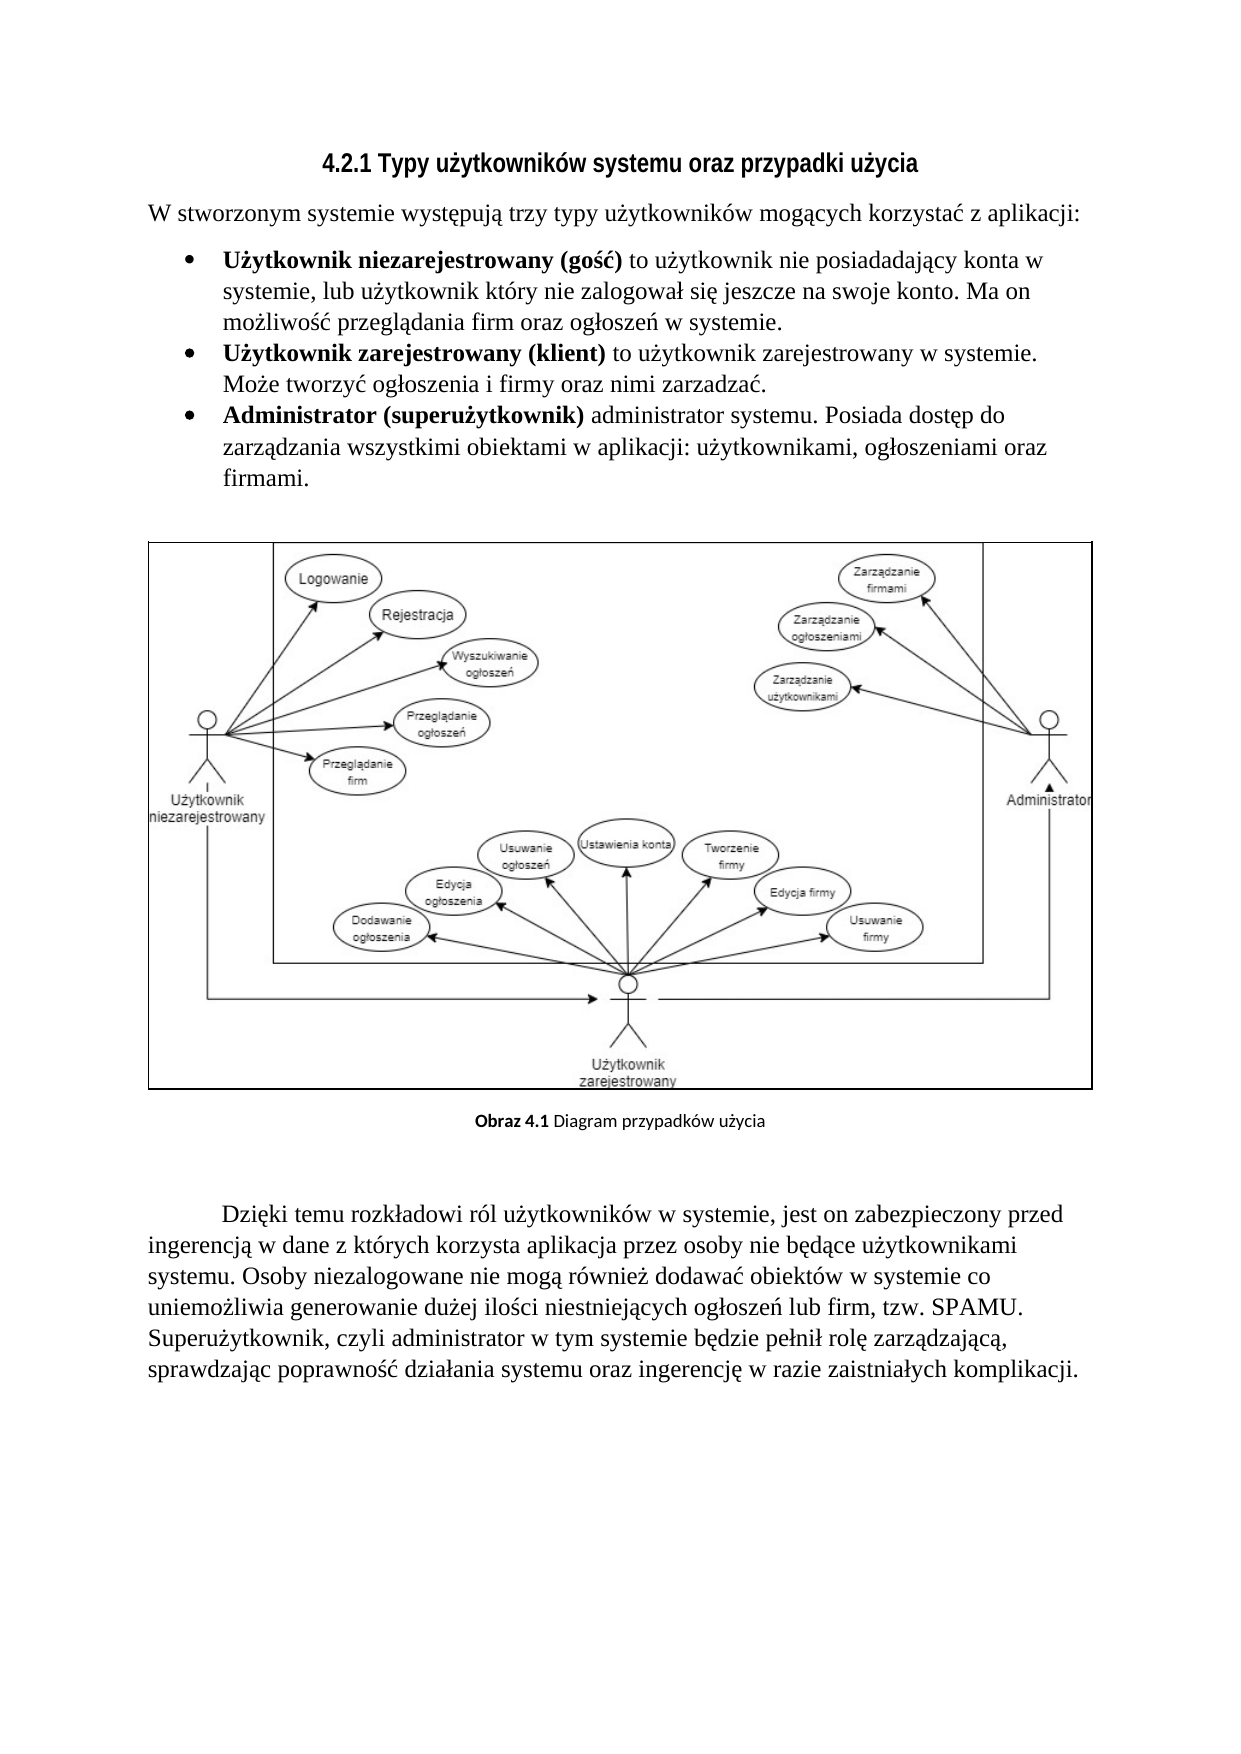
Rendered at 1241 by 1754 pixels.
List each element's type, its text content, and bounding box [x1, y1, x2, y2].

picture [149, 543, 1091, 1088]
list Użytkownik niezarejestrowany (gość) to użytkownik nie posiadadający konta w systemie, lub użytkownik który nie zalogował się jeszcze na swoje konto. Ma on możliwość przeglądania firm oraz ogłoszeń w systemie. [185, 245, 1093, 336]
text Obraz 4.1 Diagram przypadków użycia [148, 1109, 1093, 1132]
text W stworzonym systemie występują trzy typy użytkowników mogących korzystać z aplikacji: [148, 198, 1093, 226]
list Administrator (superużytkownik) administrator systemu. Posiada dostęp do zarządzania wszystkimi obiektami w aplikacji: użytkownikami, ogłoszeniami oraz firmami. [185, 401, 1093, 491]
text 4.2.1 Typy użytkowników systemu oraz przypadki użycia [148, 148, 1093, 179]
list Użytkownik zarejestrowany (klient) to użytkownik zarejestrowany w systemie. Może tworzyć ogłoszenia i firmy oraz nimi zarzadzać. [185, 338, 1093, 398]
text Dzięki temu rozkładowi ról użytkowników w systemie, jest on zabezpieczony przed ingerencją w dane z których korzysta aplikacja przez osoby nie będące użytkownikami systemu. Osoby niezalogowane nie mogą również dodawać obiektów w systemie co uniemożliwia generowanie dużej ilości niestniejących ogłoszeń lub firm, tzw. SPAMU. Superużytkownik, czyli administrator w tym systemie będzie pełnił rolę zarządzającą, sprawdzając poprawność działania systemu oraz ingerencję w razie zaistniałych komplikacji. [148, 1199, 1093, 1383]
